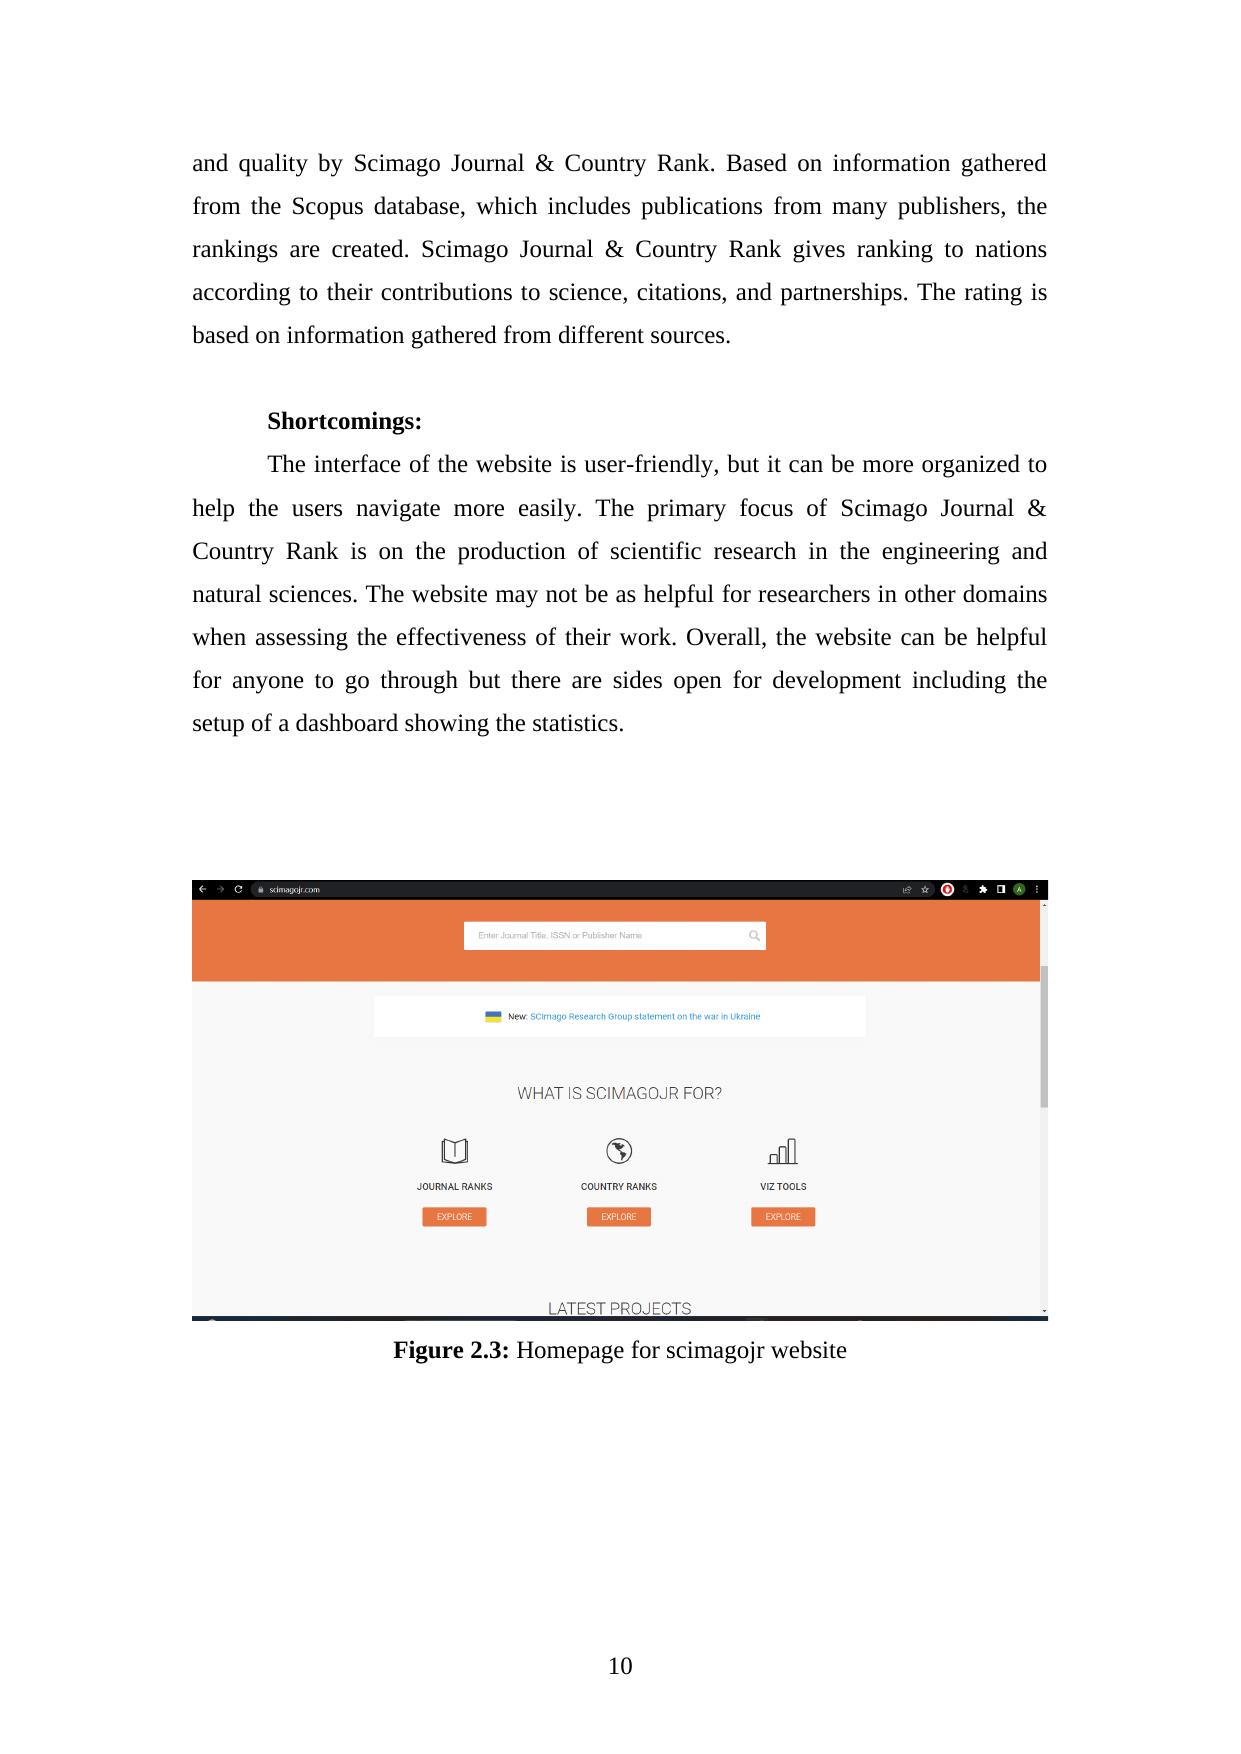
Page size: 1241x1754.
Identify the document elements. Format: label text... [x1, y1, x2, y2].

text Figure 2.3: Homepage for scimagojr website [192, 1335, 1048, 1363]
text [192, 148, 1048, 349]
text The interface of the website is user-friendly, but it can be more organized to help the users navigate more easily. The primary focus of Scimago Journal & Country Rank is on the production of scientific research in the engineering and natural sciences. The website may not be as helpful for researchers in other domains when assessing the effectiveness of their work. Overall, the website can be helpful for anyone to go through but there are sides open for development including the setup of a dashboard showing the statistics. [192, 449, 1048, 737]
picture [192, 880, 1049, 1321]
text Shortcomings: [192, 406, 1048, 435]
